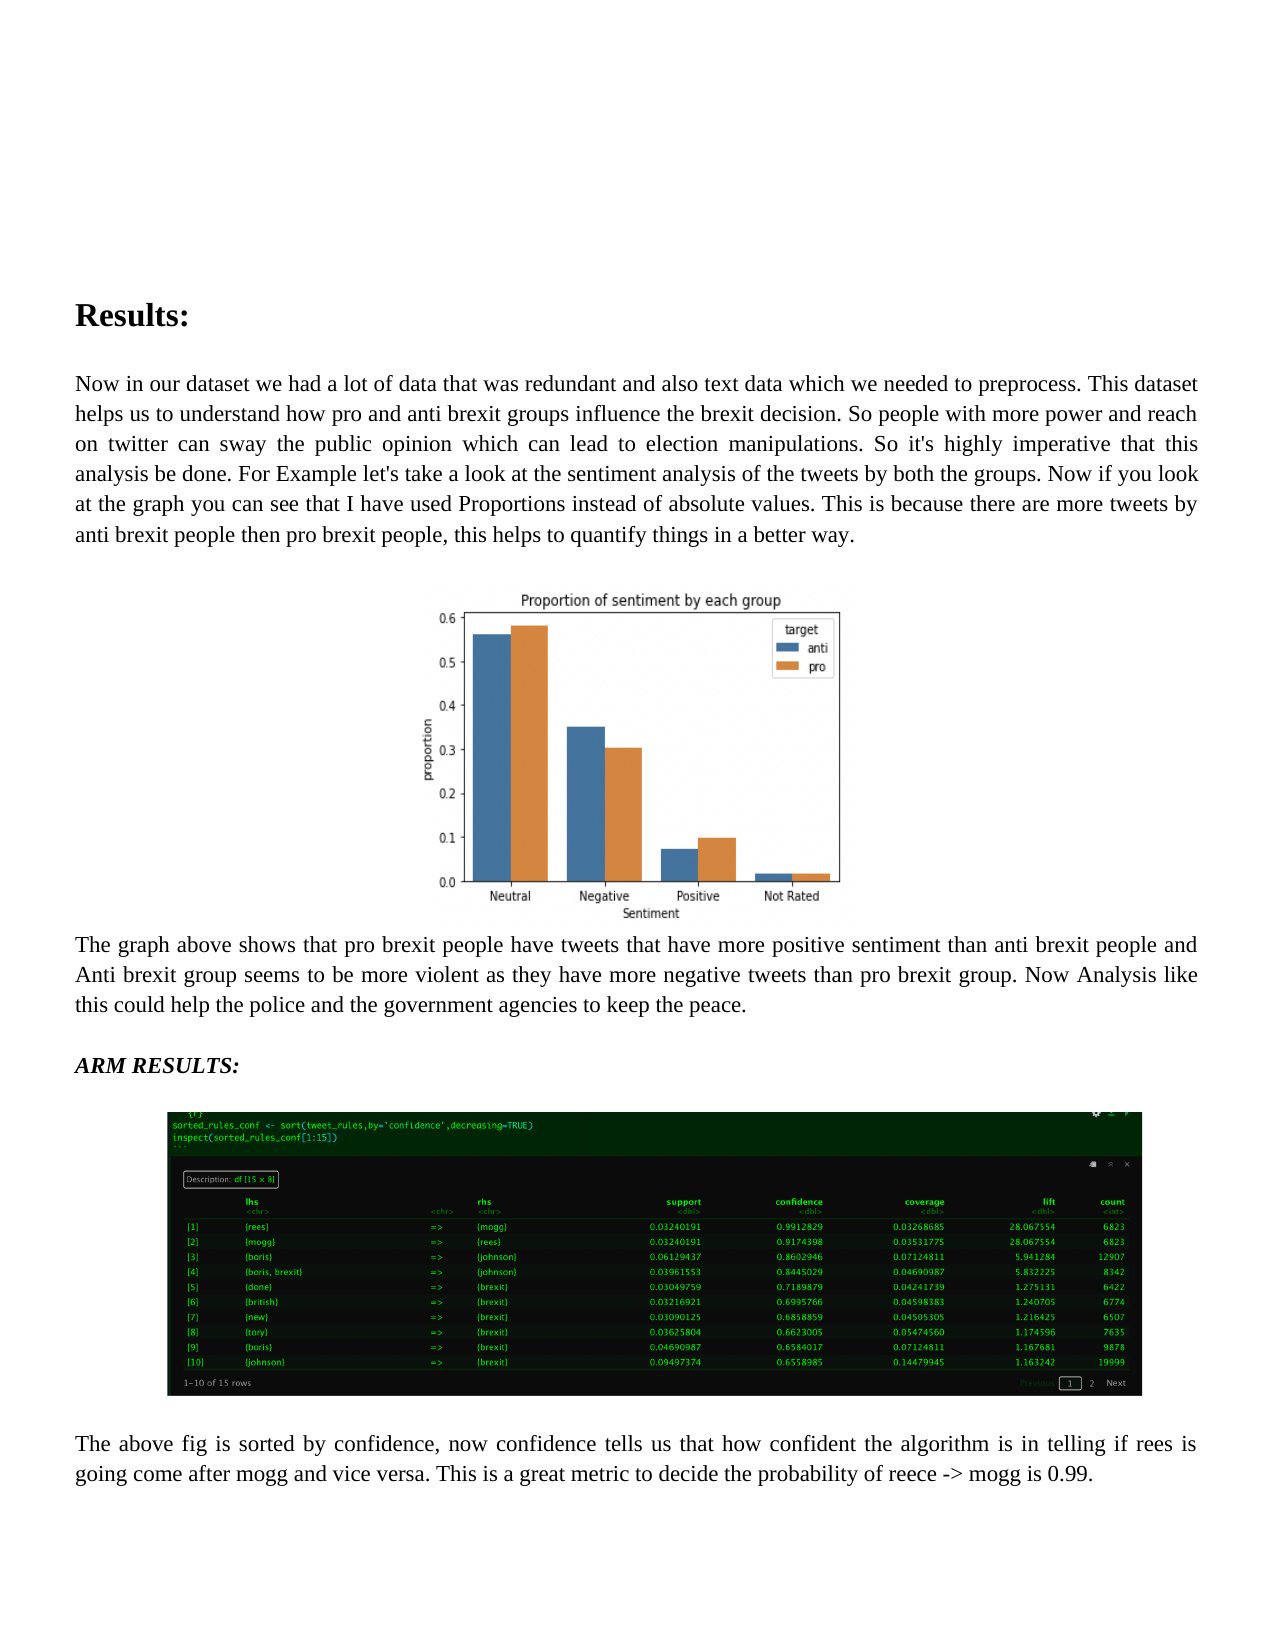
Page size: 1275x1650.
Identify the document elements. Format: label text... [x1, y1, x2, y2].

text The graph above shows that pro brexit people have tweets that have more positive sentiment than anti brexit people and Anti brexit group seems to be more violent as they have more negative tweets than pro brexit group. Now Analysis like this could help the police and the government agencies to keep the peace. [75, 931, 1200, 1018]
text Results: [75, 295, 1200, 334]
text Now in our dataset we had a lot of data that was redundant and also text data which we needed to preprocess. This dataset helps us to understand how pro and anti brexit groups influence the brexit decision. So people with more power and reach on twitter can sway the public opinion which can lead to election manipulations. So it's highly imperative that this analysis be done. For Example let's take a look at the sentiment analysis of the tweets by both the groups. Now if you look at the graph you can see that I have used Proportions instead of absolute values. This is because there are more tweets by anti brexit people then pro brexit people, this helps to quantify things in a better way. [75, 369, 1200, 547]
picture [167, 1112, 1143, 1396]
text The above fig is sorted by confidence, now confidence tells us that how confident the algorithm is in telling if rees is going come after mogg and vice versa. This is a great metric to decide the probability of reece -> mogg is 0.99. [75, 1430, 1200, 1486]
text ARM RESULTS: [75, 1052, 1200, 1078]
picture [418, 581, 857, 928]
